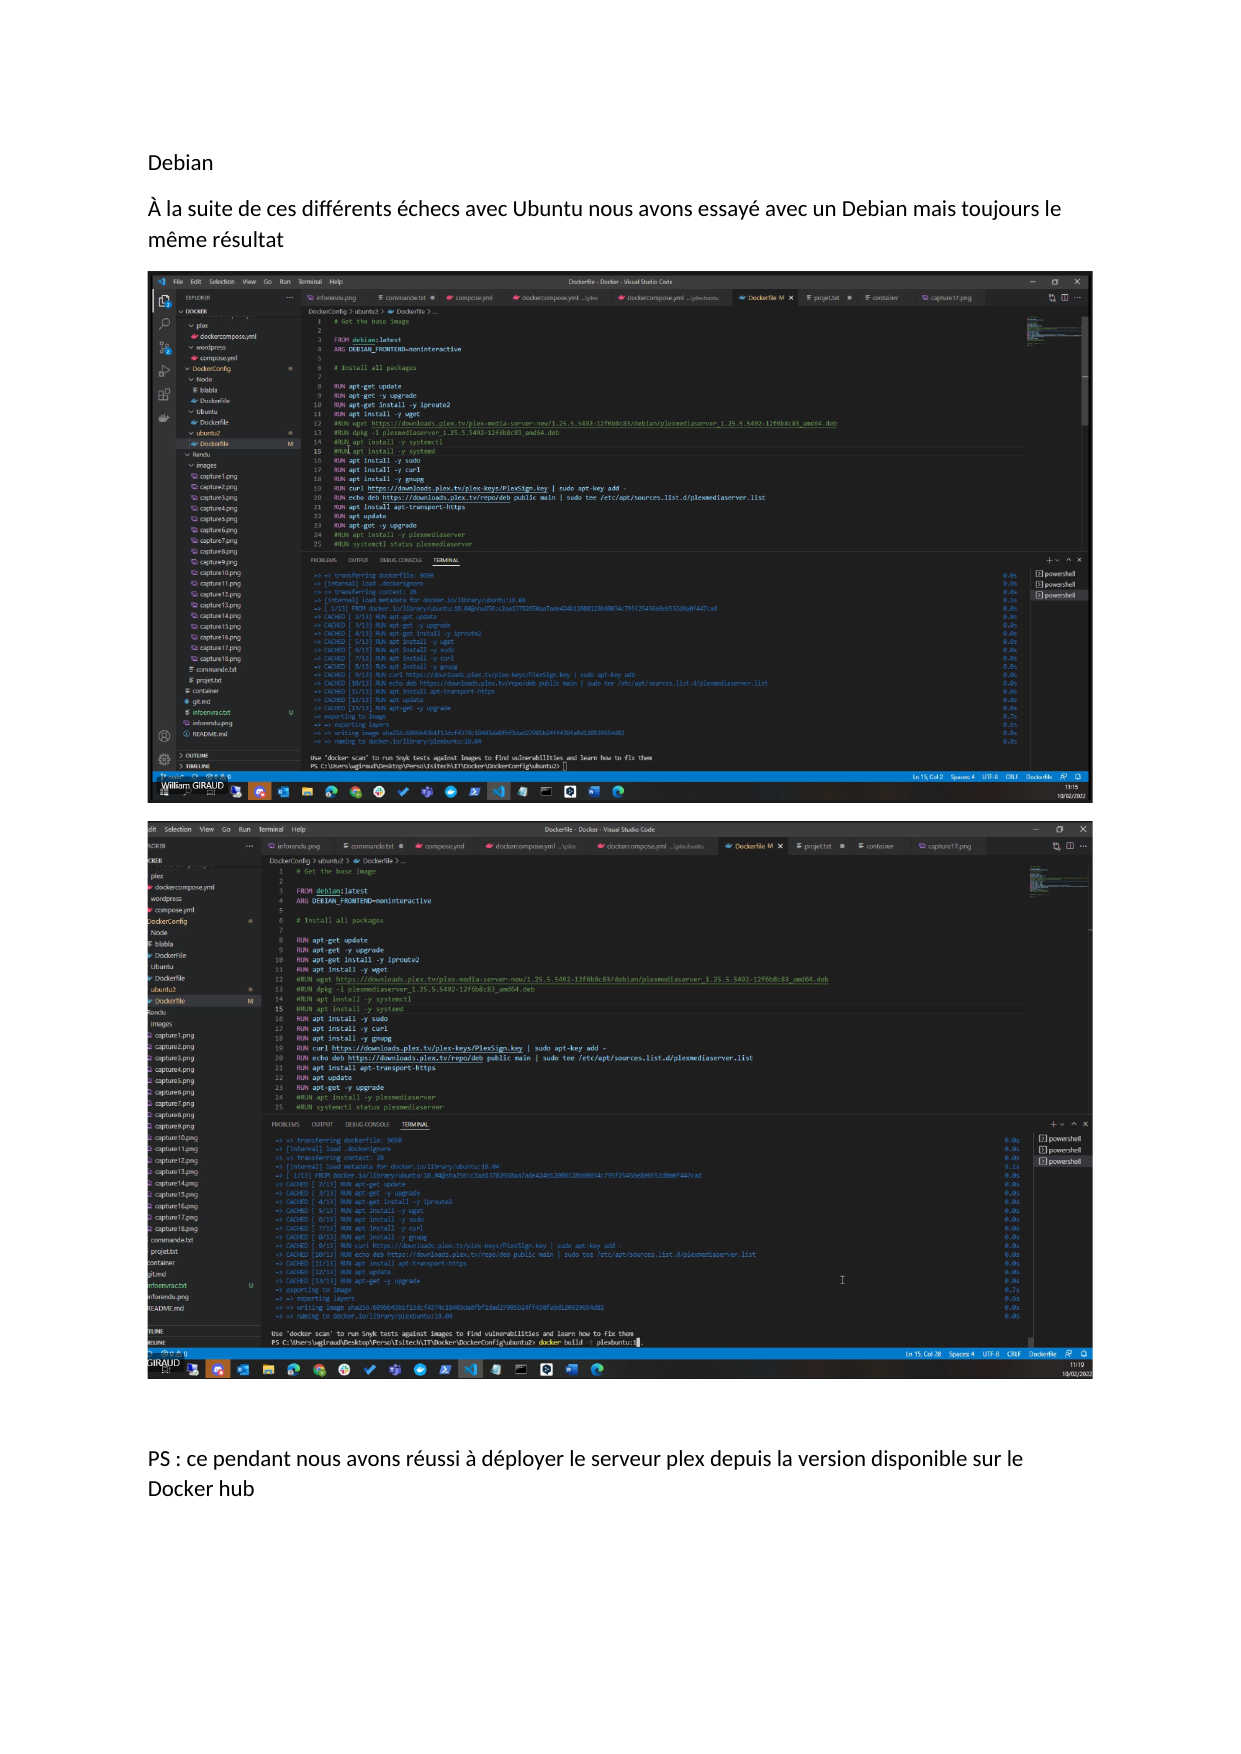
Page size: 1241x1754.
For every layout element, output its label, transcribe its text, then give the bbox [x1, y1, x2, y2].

text PS : ce pendant nous avons réussi à déployer le serveur plex depuis la version disponible sur le Docker hub [148, 1444, 1093, 1503]
text À la suite de ces différents échecs avec Ubuntu nous avons essayé avec un Debian mais toujours le même résultat [148, 194, 1093, 253]
picture [147, 271, 1093, 803]
text Debian [148, 148, 1093, 176]
picture [147, 821, 1093, 1379]
